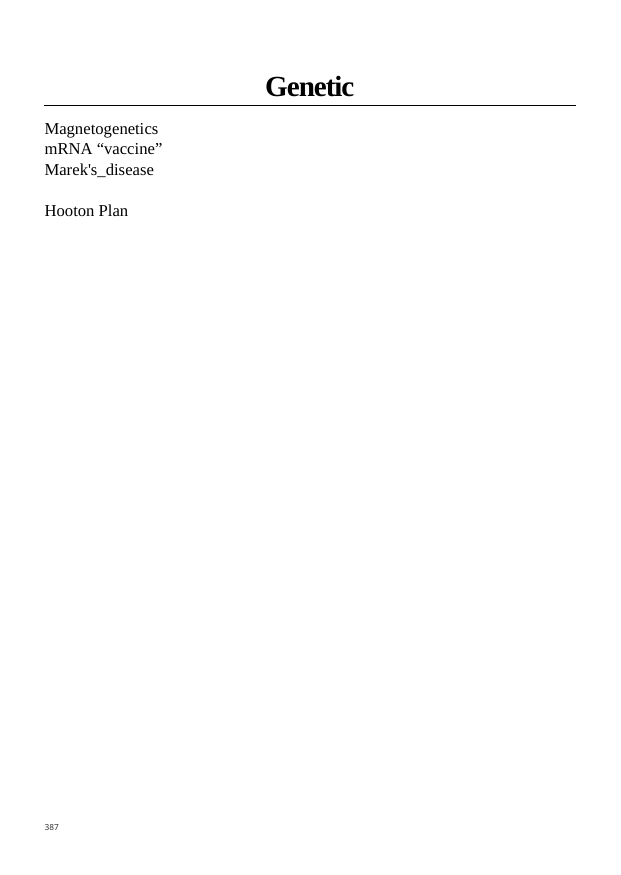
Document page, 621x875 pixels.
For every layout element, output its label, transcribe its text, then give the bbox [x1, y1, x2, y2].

text Marek's_disease [44, 160, 576, 179]
text mRNA “vaccine” [44, 139, 576, 158]
text Magnetogenetics [44, 118, 576, 138]
subtitle Genetic [44, 69, 576, 105]
text Hooton Plan [44, 201, 576, 220]
